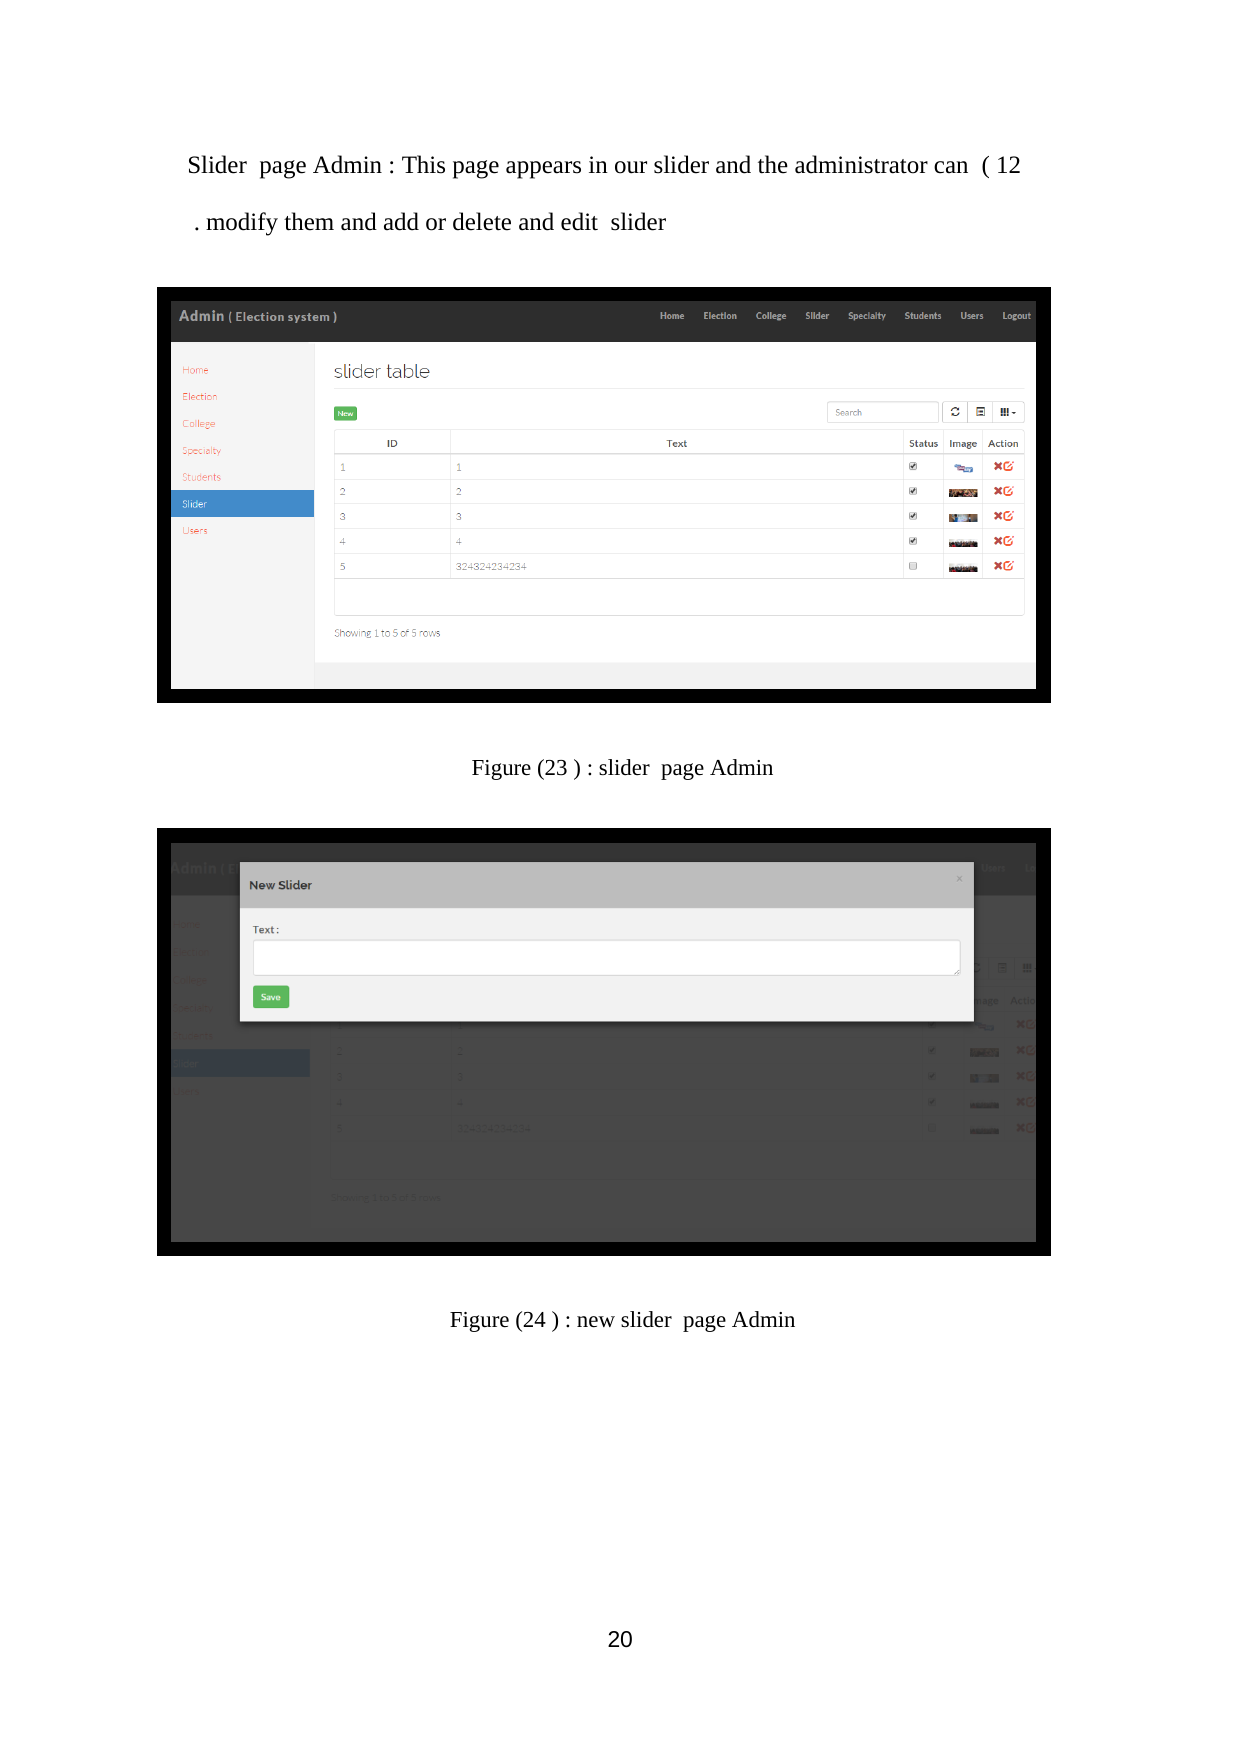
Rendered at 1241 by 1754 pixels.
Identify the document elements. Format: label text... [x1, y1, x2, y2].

picture [171, 843, 1036, 1242]
picture [171, 301, 1036, 689]
text 12 ) Slider page Admin : This page appears in our slider and the administrator can modify them and add or delete and edit slider . [187, 150, 1053, 236]
text Figure (23 ) : slider page Admin [187, 753, 1053, 780]
text Figure (24 ) : new slider page Admin [187, 1306, 1053, 1332]
